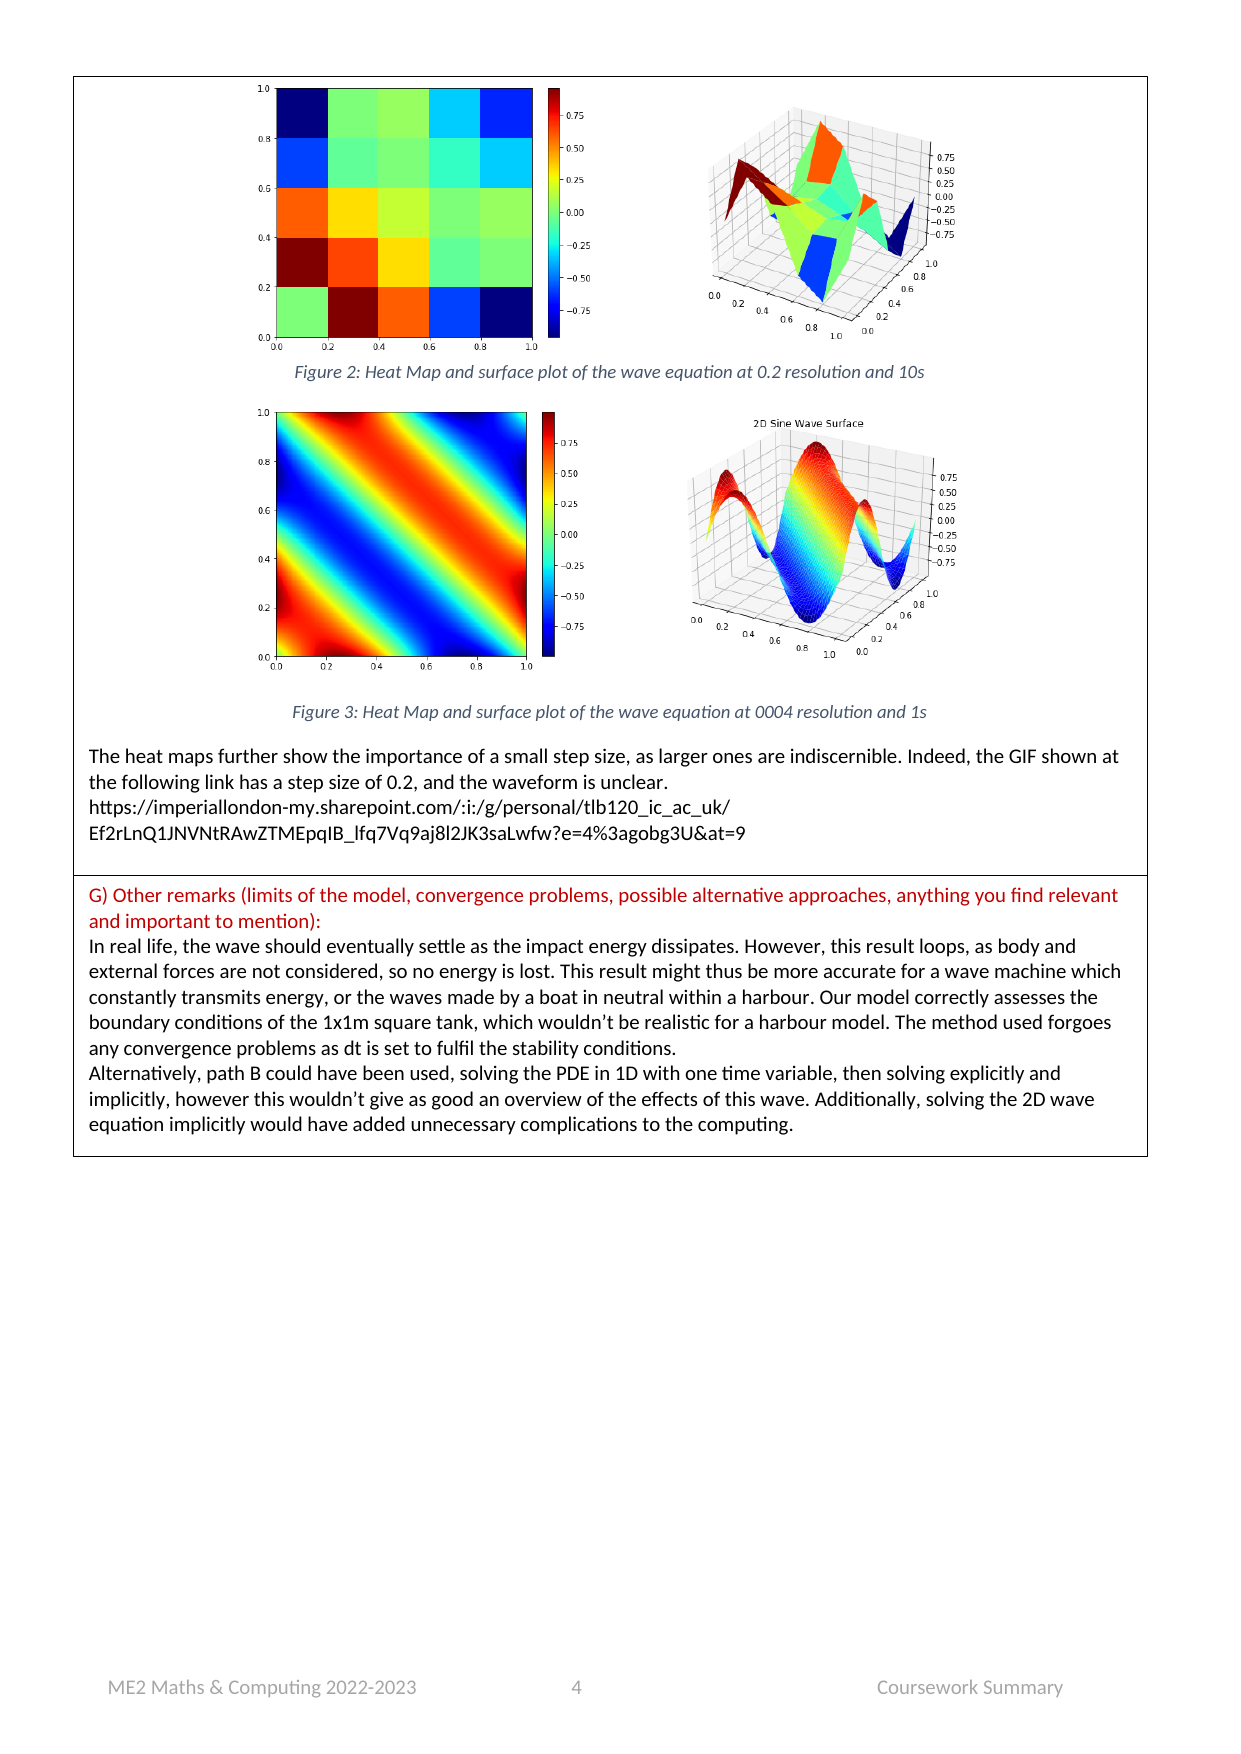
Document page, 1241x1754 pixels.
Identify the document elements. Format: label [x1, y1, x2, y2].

picture [251, 403, 970, 701]
picture [252, 84, 970, 361]
